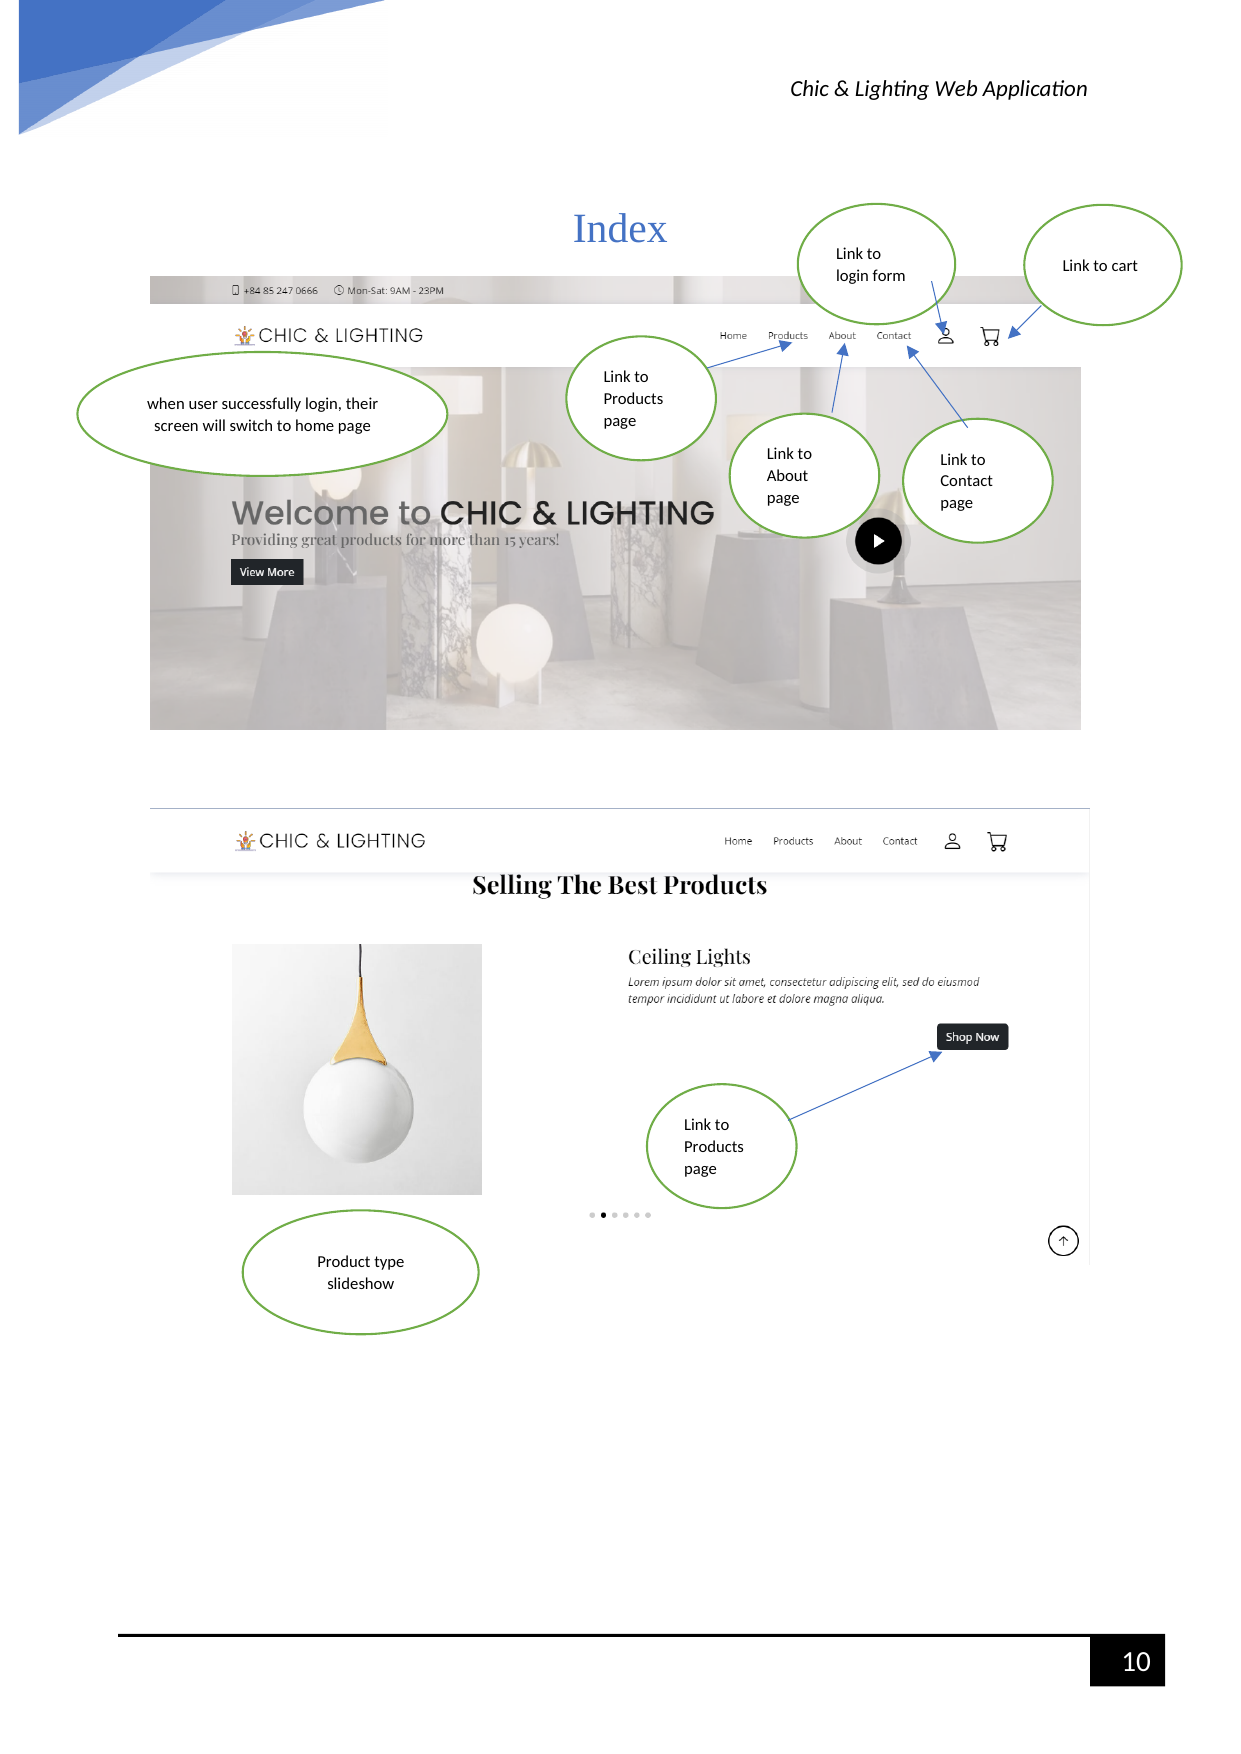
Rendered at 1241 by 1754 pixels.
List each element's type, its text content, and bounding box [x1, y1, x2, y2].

picture [18, 0, 388, 137]
text Index [898, 204, 1087, 252]
picture [150, 276, 1081, 730]
picture [150, 808, 1090, 1265]
text Index [150, 204, 855, 252]
